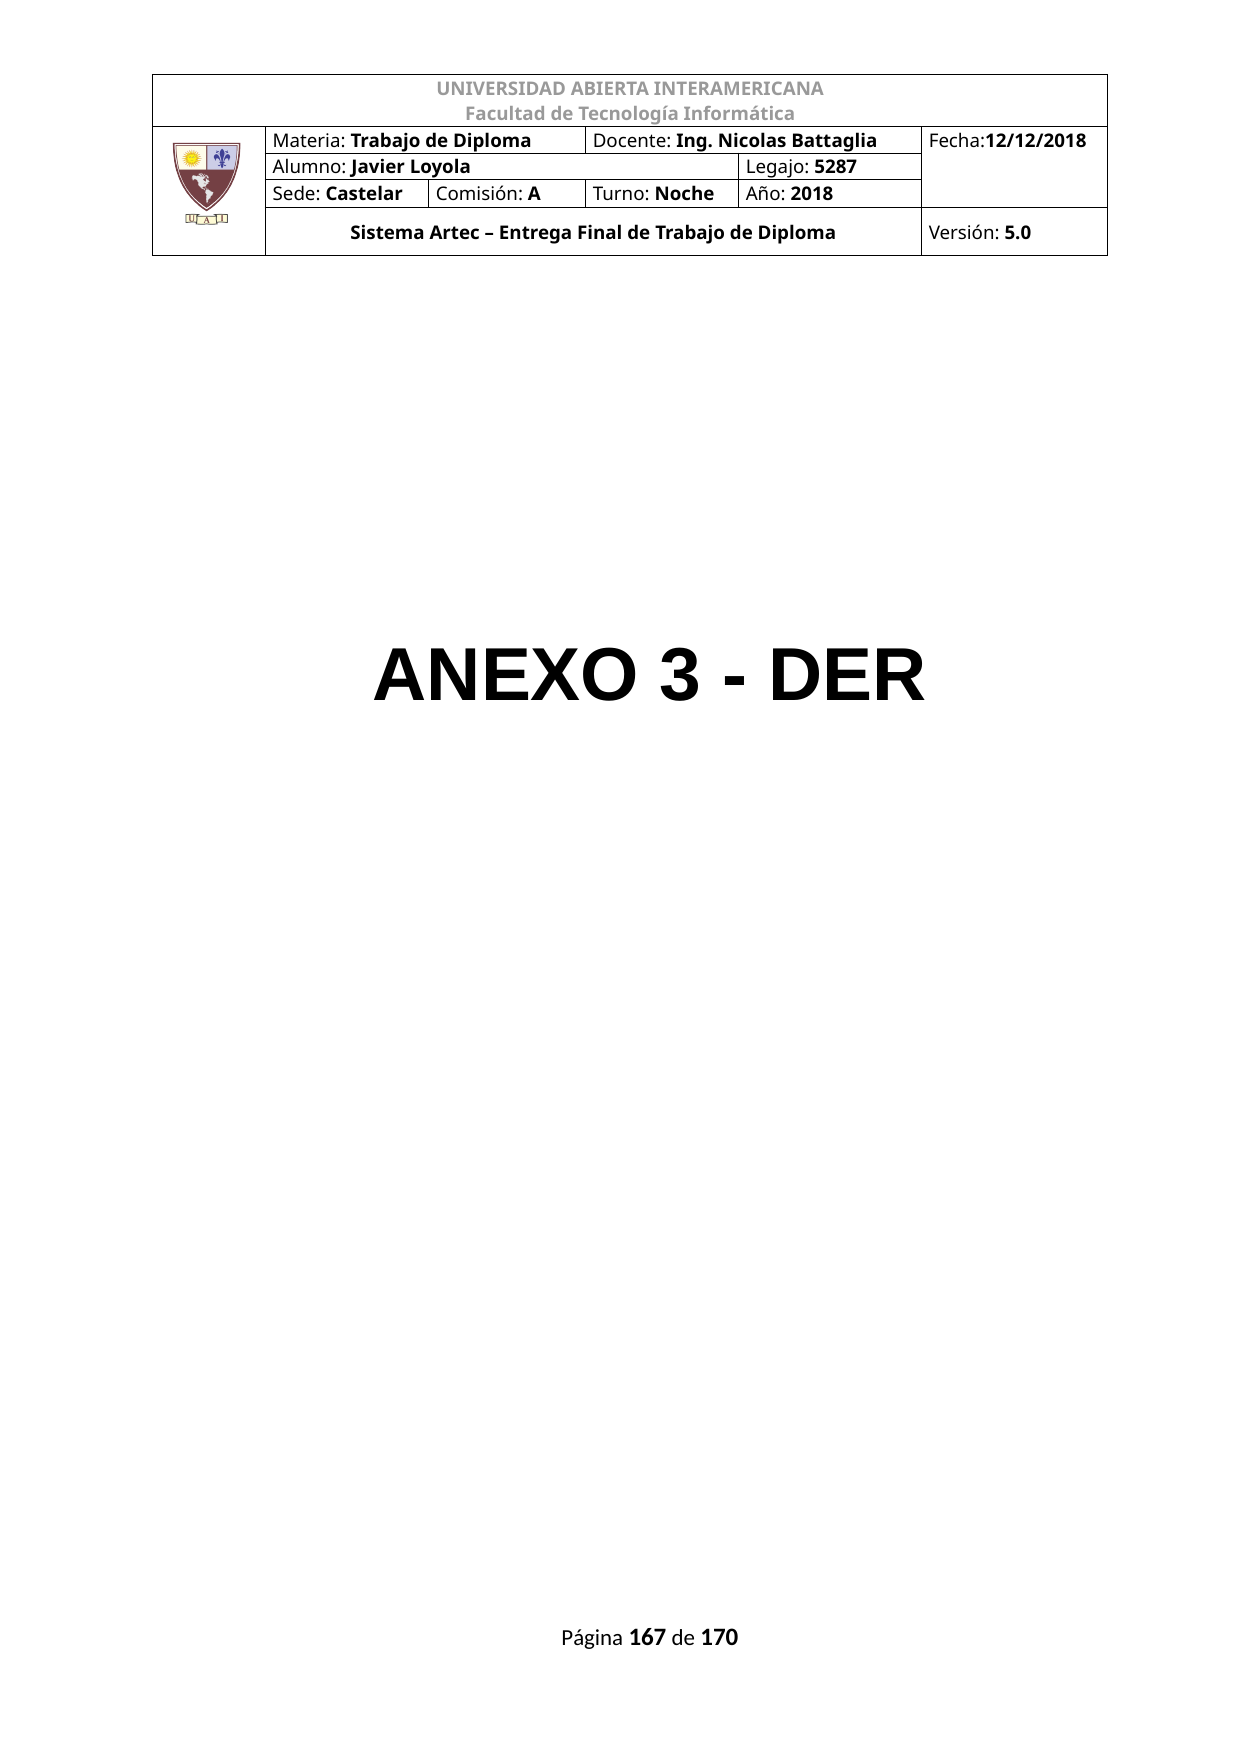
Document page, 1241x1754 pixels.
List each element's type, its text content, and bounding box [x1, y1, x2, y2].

text ANEXO 3 - DER [177, 629, 1122, 716]
picture [157, 136, 257, 228]
